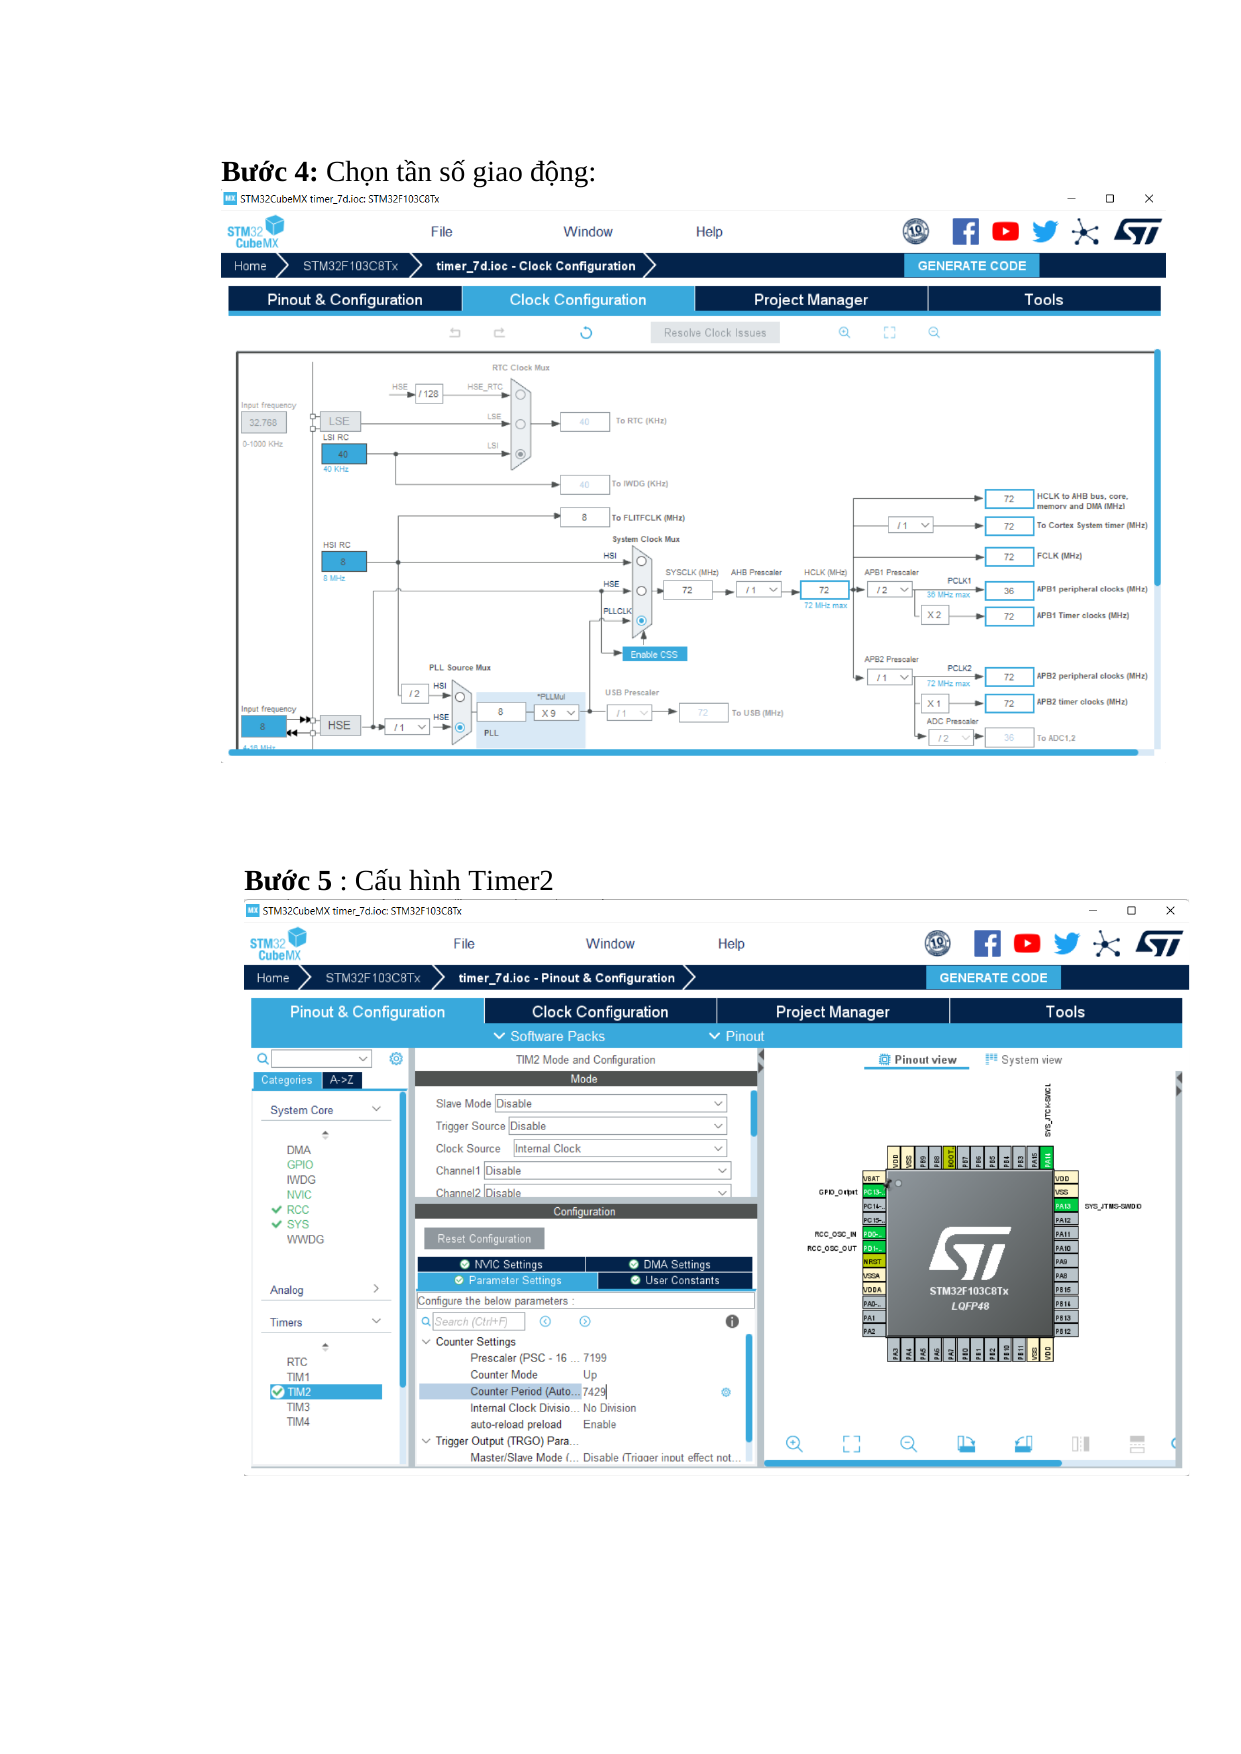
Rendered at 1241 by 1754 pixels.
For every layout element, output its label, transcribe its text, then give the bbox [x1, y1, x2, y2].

picture [244, 899, 1190, 1476]
text Bước 4: Chọn tần số giao động: [221, 154, 1128, 187]
list Bước 5 : Cấu hình Timer2 [244, 863, 1122, 897]
picture [221, 189, 1166, 763]
